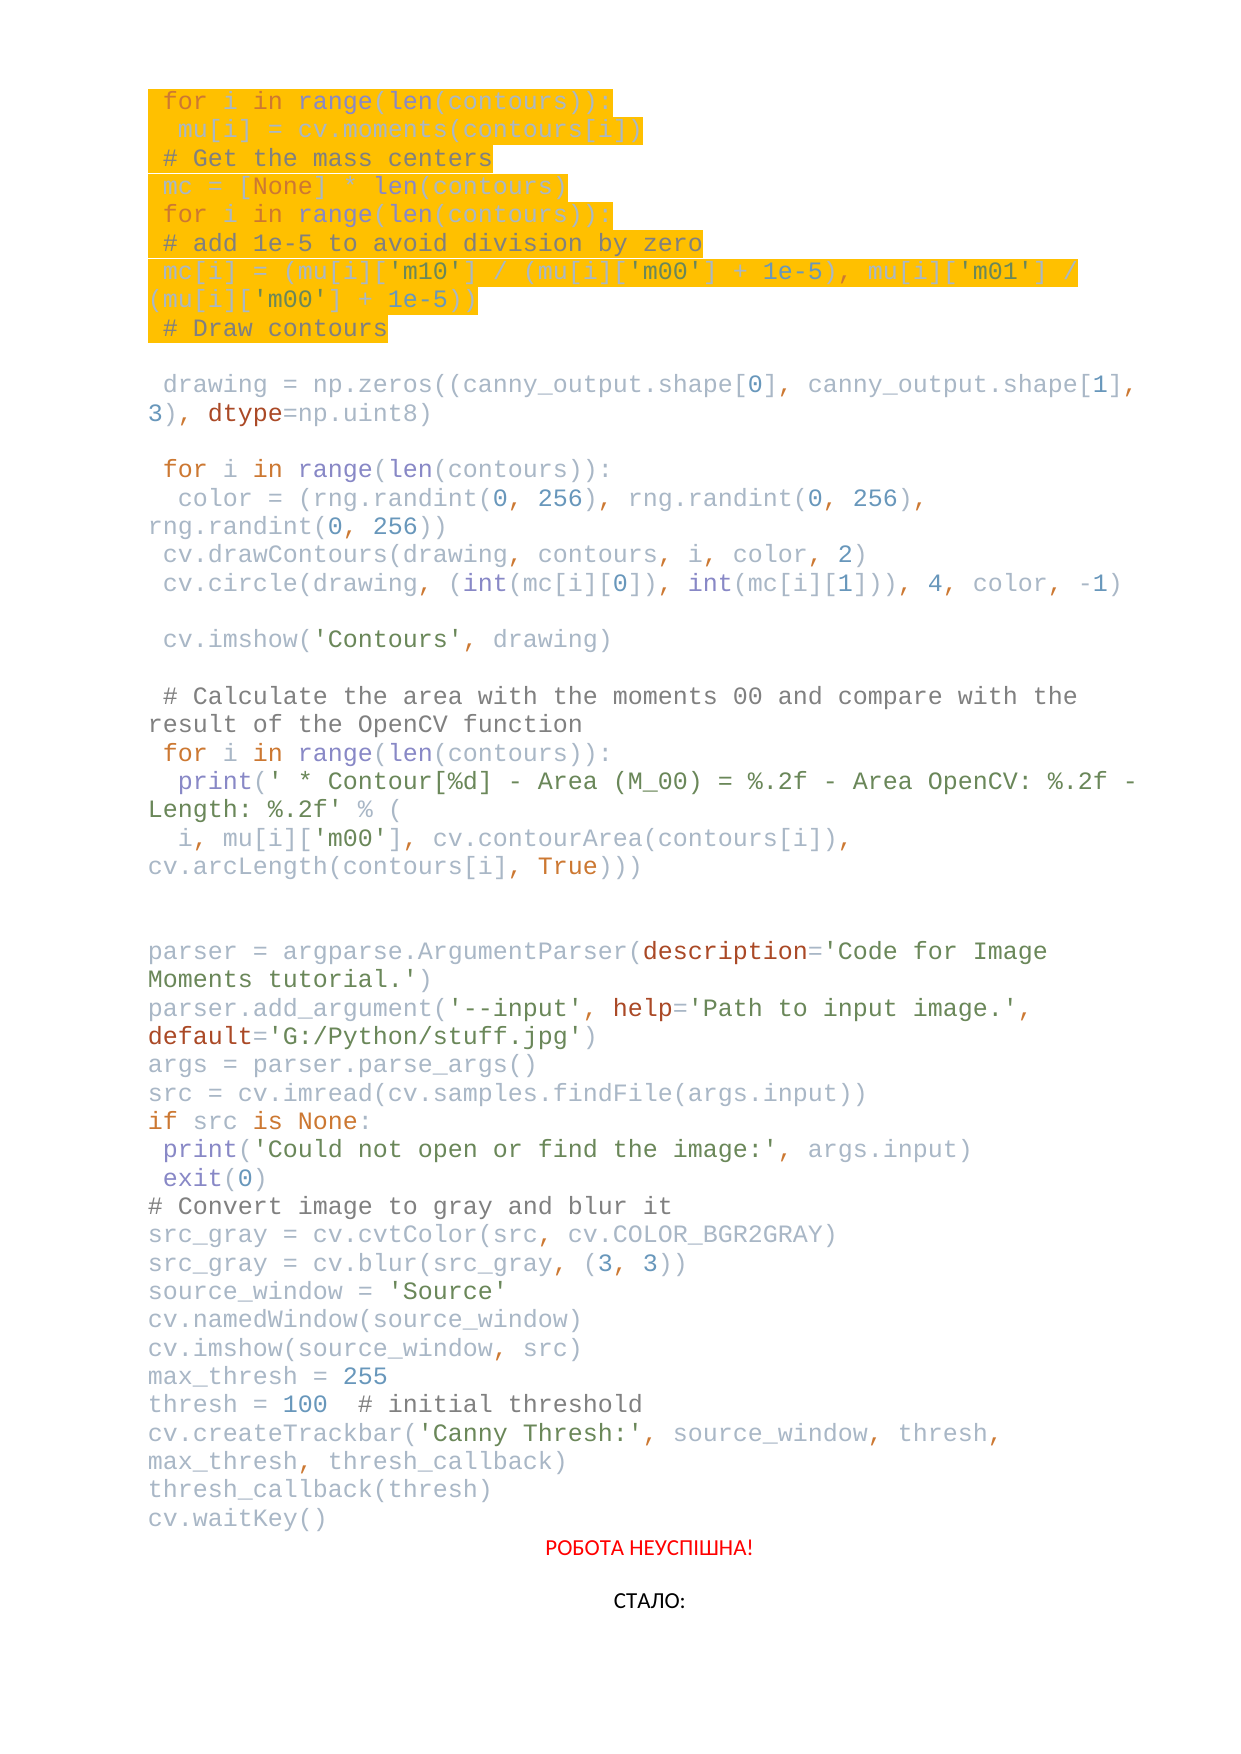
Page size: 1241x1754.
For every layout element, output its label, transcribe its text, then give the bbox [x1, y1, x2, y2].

text СТАЛО: [148, 1587, 1152, 1614]
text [148, 88, 1152, 1533]
text РОБОТА НЕУСПІШНА! [148, 1533, 1152, 1562]
